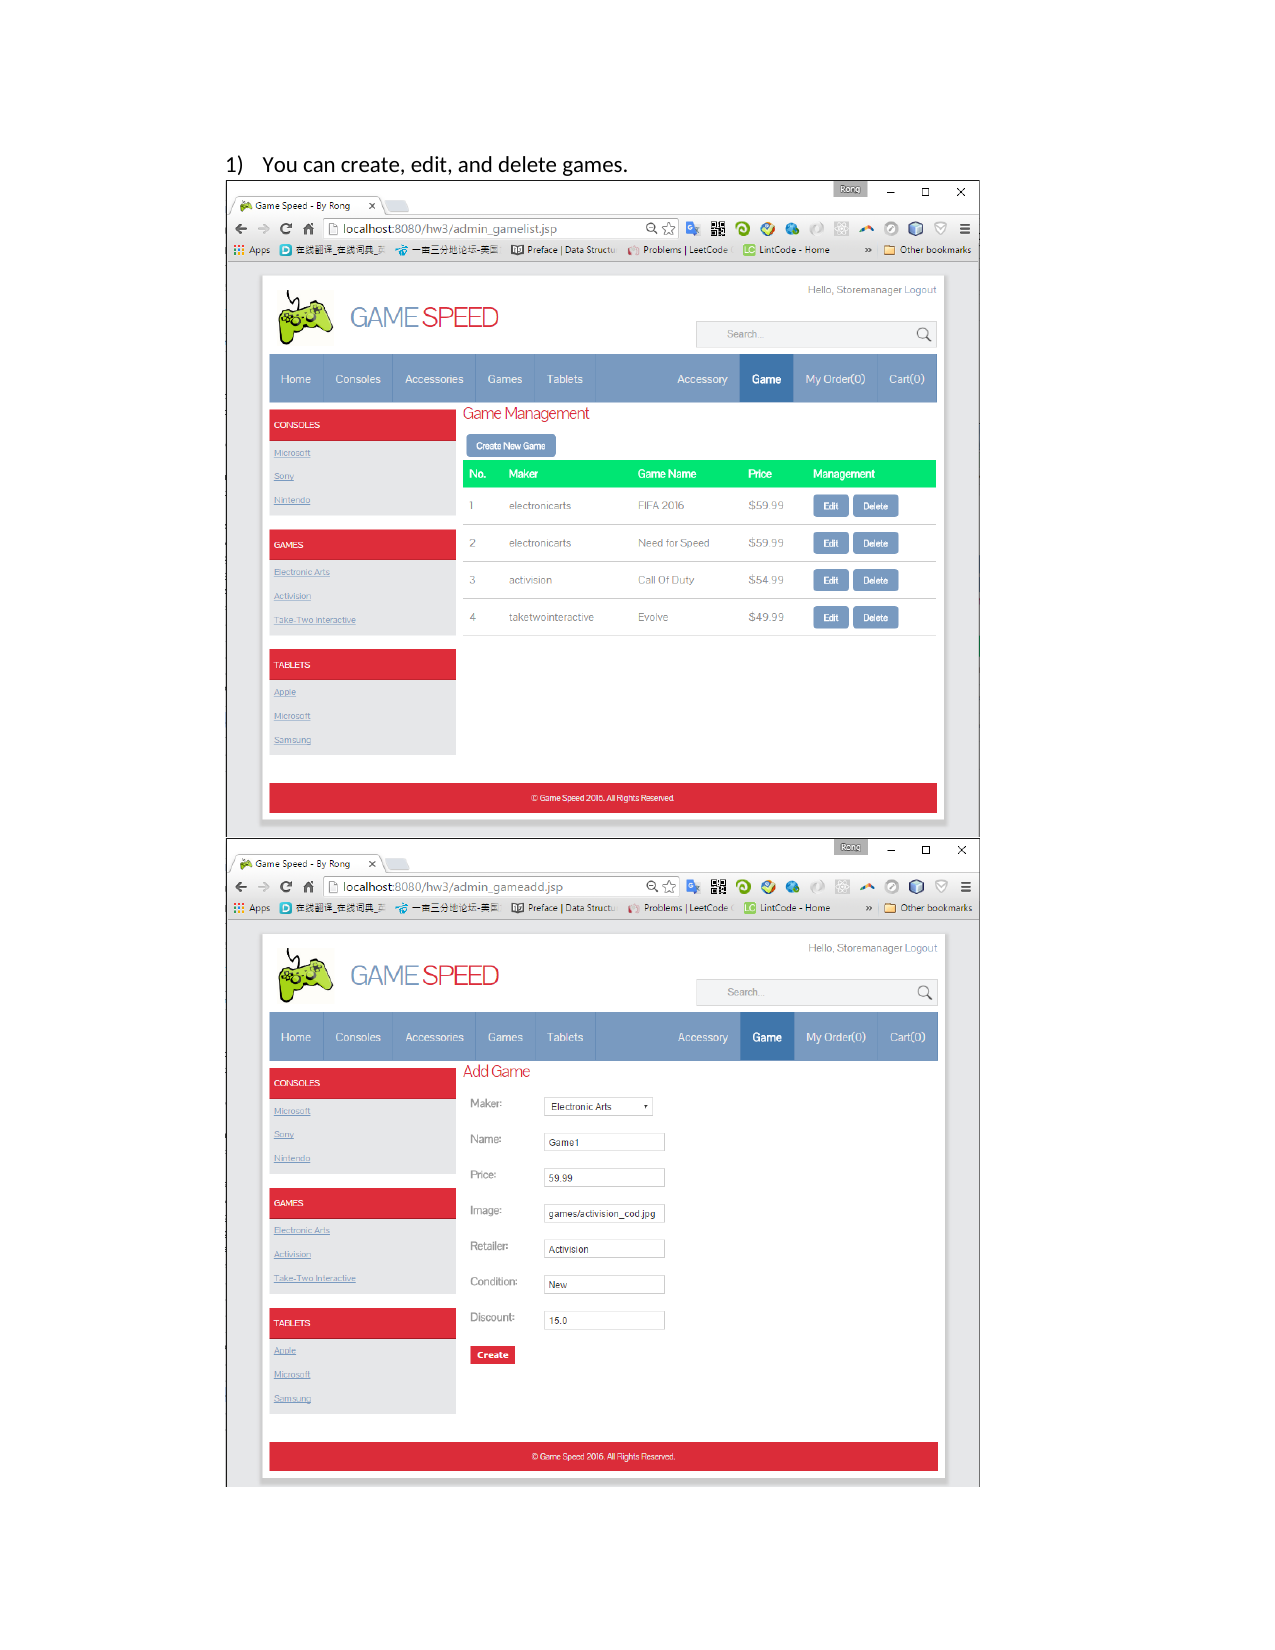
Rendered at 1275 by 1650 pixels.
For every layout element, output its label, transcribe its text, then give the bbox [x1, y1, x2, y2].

picture [225, 838, 980, 1487]
list You can create, edit, and delete games. [225, 150, 1087, 178]
picture [225, 180, 980, 837]
